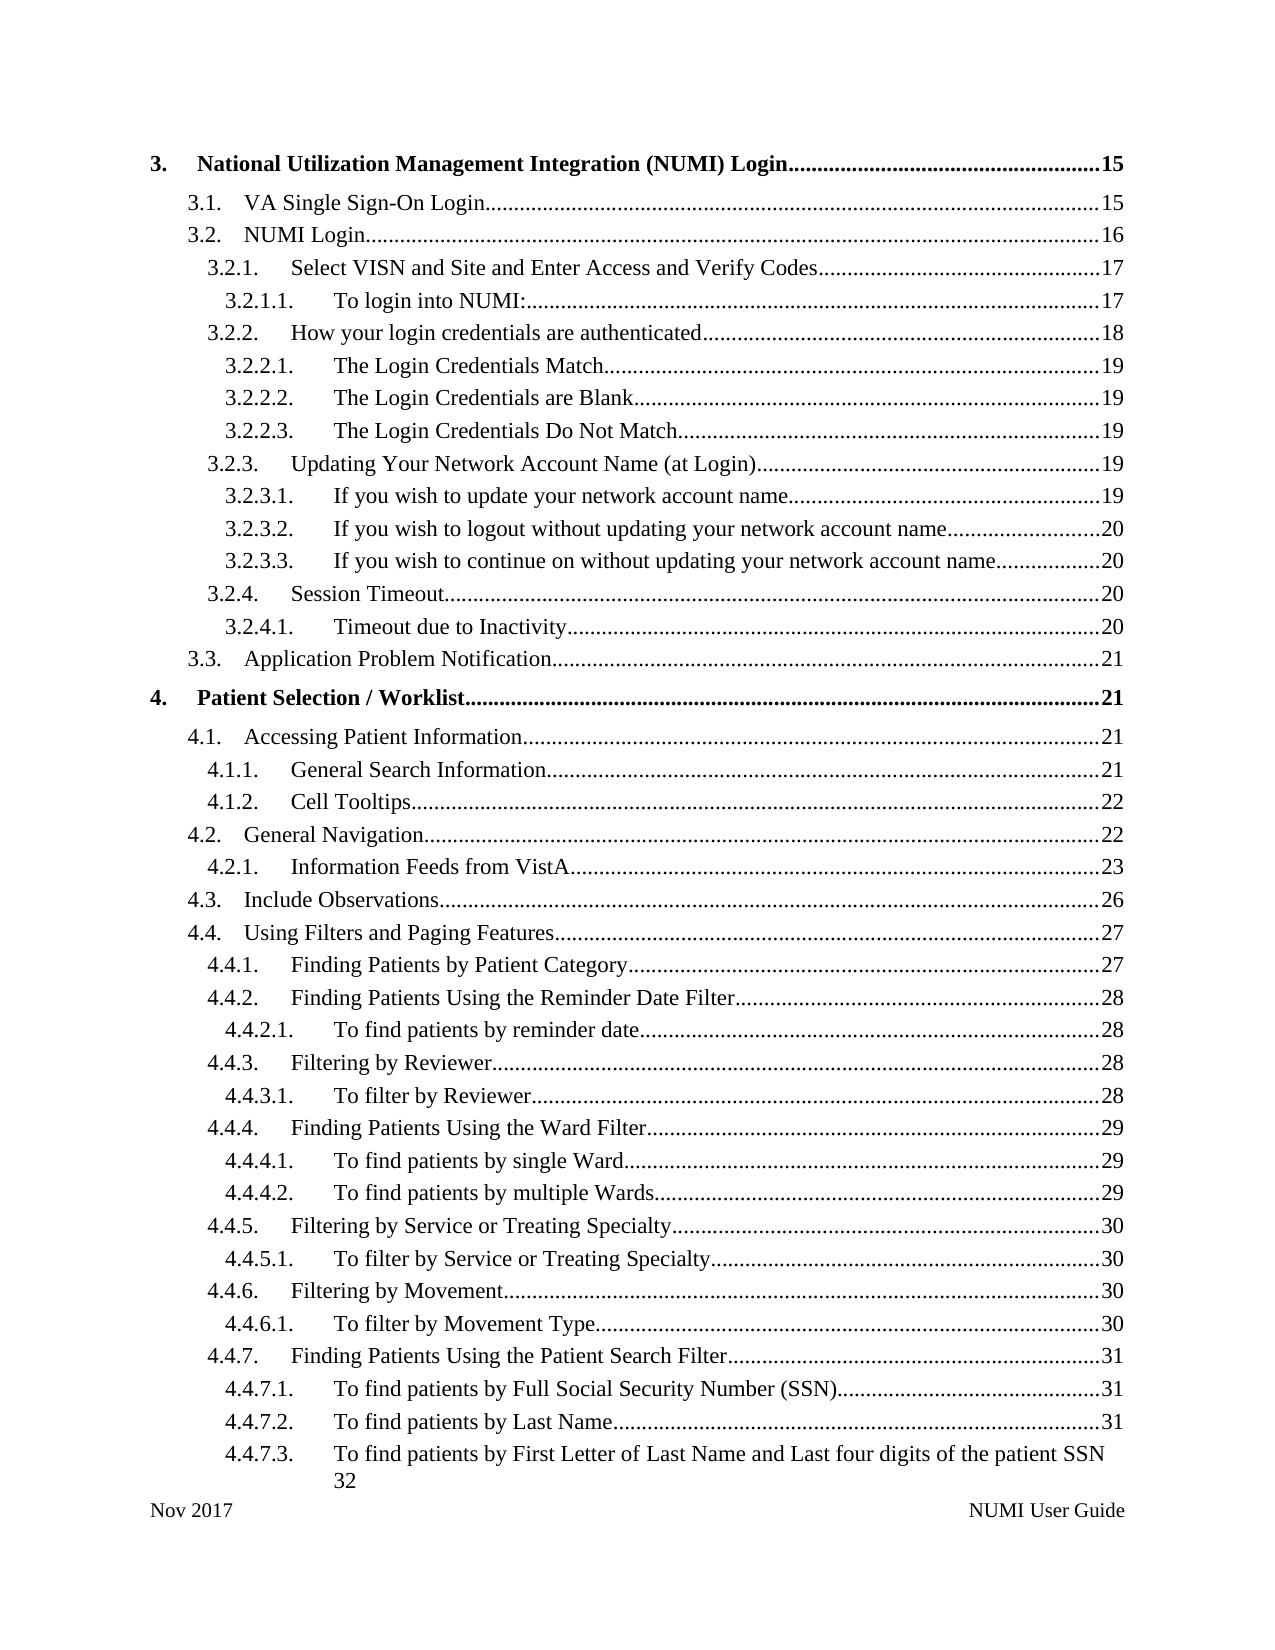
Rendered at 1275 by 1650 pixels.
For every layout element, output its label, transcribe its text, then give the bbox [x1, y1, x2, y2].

text 4.4.7.2. To find patients by Last Name 31 [225, 1408, 1125, 1434]
text 4.4.7.3. To find patients by First Letter of Last Name and Last four digits of the patient SSN 32 [225, 1440, 1125, 1493]
text 3.2.4. Session Timeout 20 [207, 580, 1125, 606]
text 4. Patient Selection / Worklist 21 [150, 684, 1125, 711]
text 4.4.5. Filtering by Service or Treating Specialty 30 [207, 1212, 1125, 1238]
text 4.2. General Navigation 22 [187, 821, 1125, 847]
text 3.2.3.3. If you wish to continue on without updating your network account name 20 [225, 547, 1125, 574]
text 3.2.1. Select VISN and Site and Enter Access and Verify Codes 17 [207, 254, 1125, 280]
text 4.1.1. General Search Information 21 [207, 756, 1125, 782]
text 4.4.6. Filtering by Movement 30 [207, 1277, 1125, 1304]
text 3. National Utilization Management Integration (NUMI) Login 15 [150, 150, 1125, 176]
text 3.2.2. How your login credentials are authenticated 18 [207, 319, 1125, 346]
text 4.4. Using Filters and Paging Features 27 [187, 919, 1125, 945]
text 4.4.3.1. To filter by Reviewer 28 [225, 1082, 1125, 1108]
text 3.2.3.1. If you wish to update your network account name 19 [225, 482, 1125, 509]
text 4.4.2.1. To find patients by reminder date 28 [225, 1016, 1125, 1043]
text 4.4.3. Filtering by Reviewer 28 [207, 1049, 1125, 1075]
text 4.4.7.1. To find patients by Full Social Security Number (SSN) 31 [225, 1375, 1125, 1401]
text 3.2.3.2. If you wish to logout without updating your network account name 20 [225, 515, 1125, 541]
text 4.4.4.2. To find patients by multiple Wards 29 [225, 1179, 1125, 1206]
text 3.2.1.1. To login into NUMI: 17 [225, 287, 1125, 313]
text 4.4.2. Finding Patients Using the Reminder Date Filter 28 [207, 984, 1125, 1010]
text 4.4.1. Finding Patients by Patient Category 27 [207, 951, 1125, 978]
text 4.4.5.1. To filter by Service or Treating Specialty 30 [225, 1245, 1125, 1271]
text 3.2. NUMI Login 16 [187, 221, 1125, 248]
text 3.2.2.3. The Login Credentials Do Not Match 19 [225, 417, 1125, 443]
text 4.4.4.1. To find patients by single Ward 29 [225, 1147, 1125, 1173]
text 3.3. Application Problem Notification 21 [187, 645, 1125, 672]
text 3.2.2.2. The Login Credentials are Blank 19 [225, 384, 1125, 411]
text 4.4.4. Finding Patients Using the Ward Filter 29 [207, 1114, 1125, 1141]
text 3.2.4.1. Timeout due to Inactivity 20 [225, 613, 1125, 639]
text 3.2.2.1. The Login Credentials Match 19 [225, 352, 1125, 378]
text 4.4.7. Finding Patients Using the Patient Search Filter 31 [207, 1342, 1125, 1369]
text 4.4.6.1. To filter by Movement Type 30 [225, 1310, 1125, 1336]
text 4.1. Accessing Patient Information 21 [187, 723, 1125, 749]
text 3.1. VA Single Sign-On Login 15 [187, 189, 1125, 215]
text 4.2.1. Information Feeds from VistA 23 [207, 853, 1125, 880]
text 3.2.3. Updating Your Network Account Name (at Login) 19 [207, 450, 1125, 476]
text 4.1.2. Cell Tooltips 22 [207, 788, 1125, 814]
text 4.3. Include Observations 26 [187, 886, 1125, 912]
